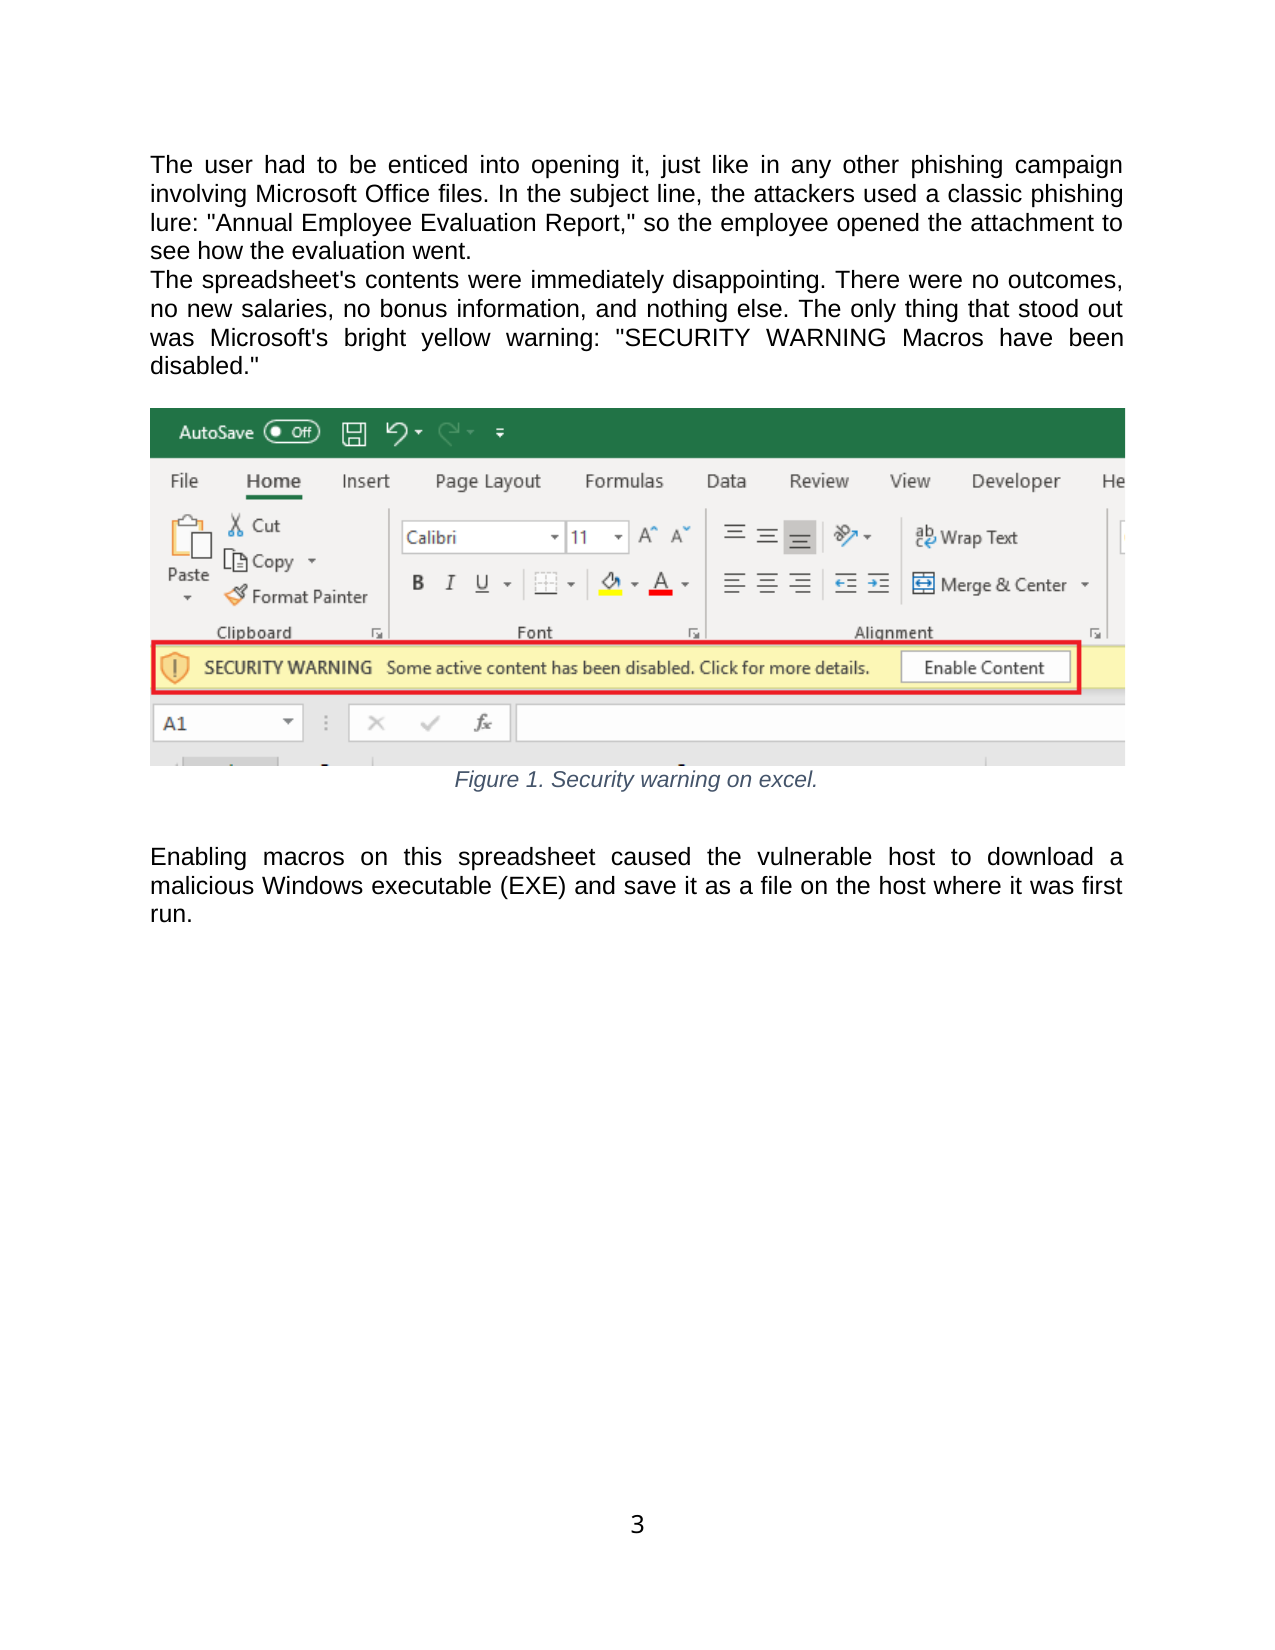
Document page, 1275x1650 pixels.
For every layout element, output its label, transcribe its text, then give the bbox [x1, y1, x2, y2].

text The user had to be enticed into opening it, just like in any other phishing campaign involving Microsoft Office files. In the subject line, the attackers used a classic phishing lure: "Annual Employee Evaluation Report," so the employee opened the attachment to see how the evaluation went. [150, 150, 1125, 265]
text Enabling macros on this spreadsheet caused the vulnerable host to download a malicious Windows executable (EXE) and save it as a file on the host where it was first run. [150, 842, 1125, 928]
text Figure 1. Security warning on excel. [150, 766, 1125, 792]
picture [150, 408, 1125, 766]
text The spreadsheet's contents were immediately disappointing. There were no outcomes, no new salaries, no bonus information, and nothing else. The only thing that stood out was Microsoft's bright yellow warning: "SECURITY WARNING Macros have been disabled." [150, 265, 1125, 380]
